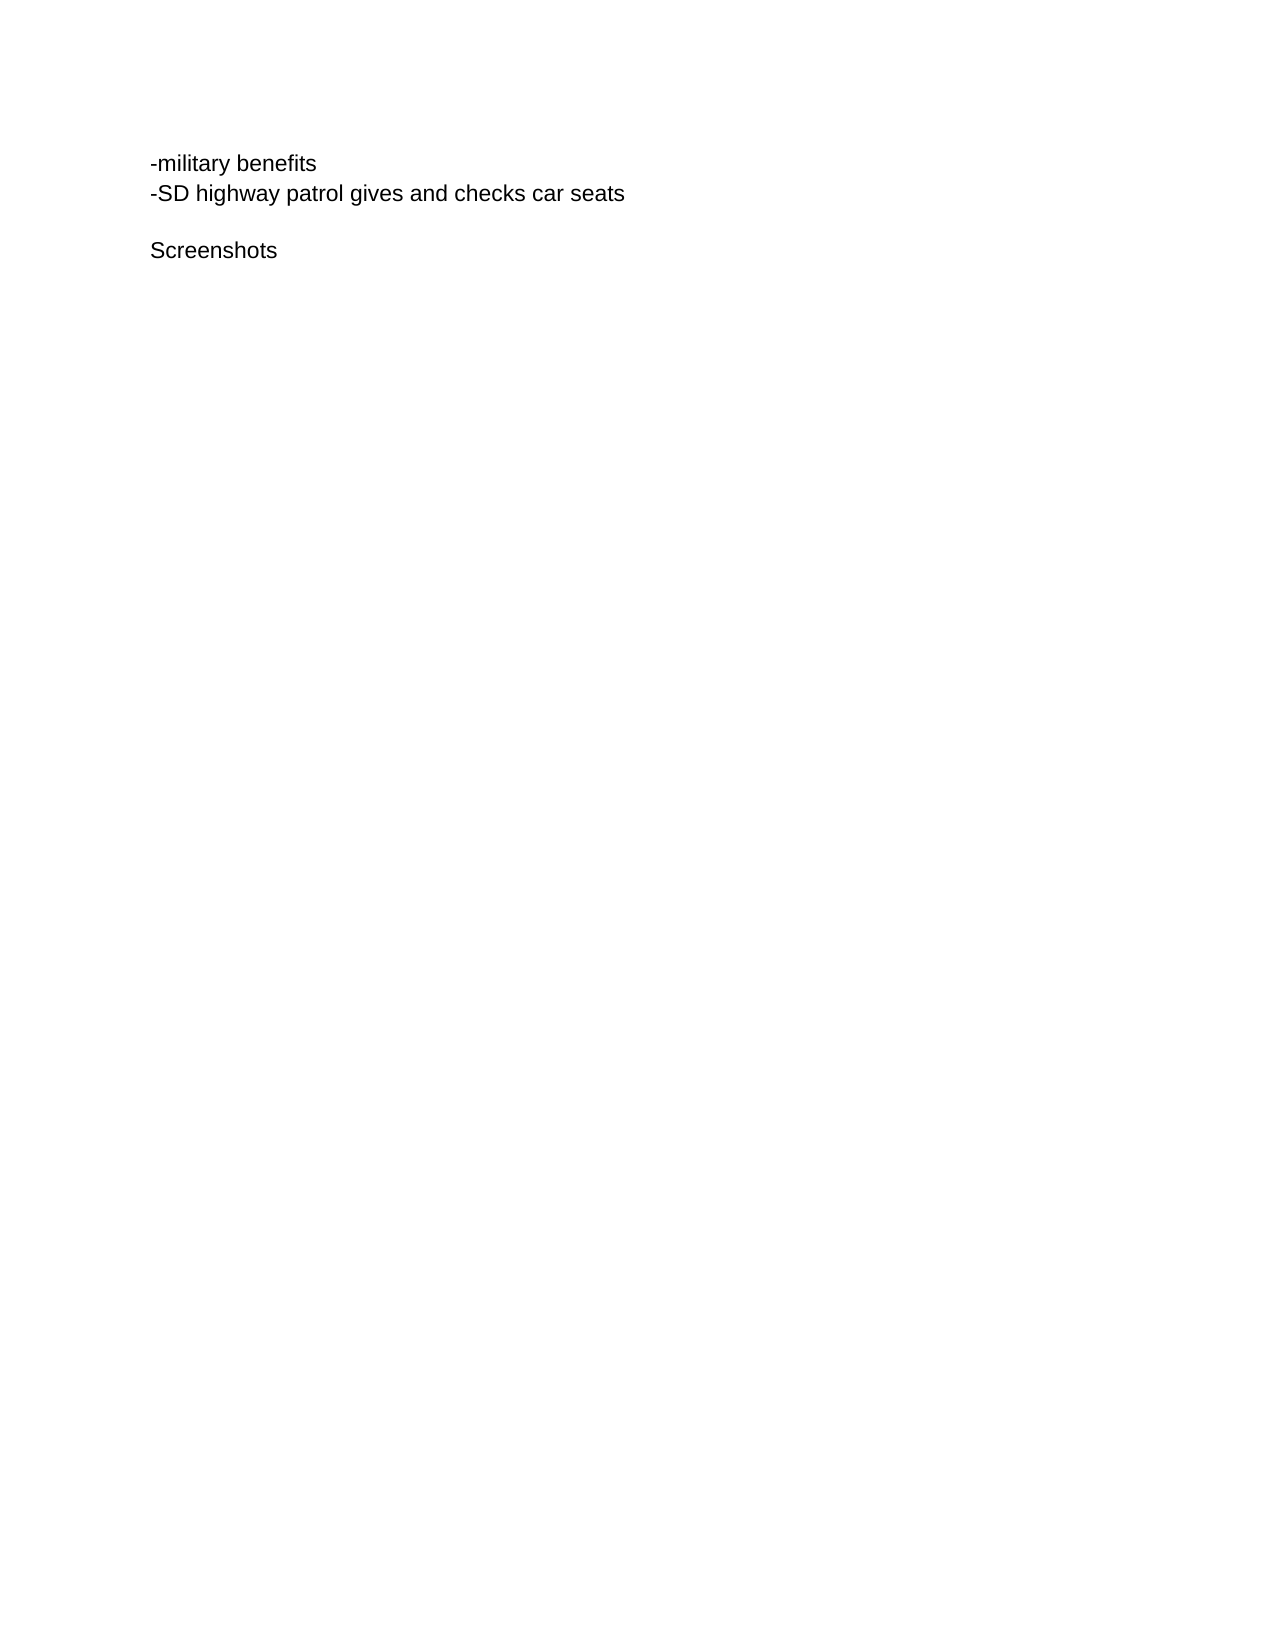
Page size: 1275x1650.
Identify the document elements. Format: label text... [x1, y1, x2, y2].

text -SD highway patrol gives and checks car seats [150, 180, 1125, 207]
text Screenshots [150, 237, 1125, 263]
text -military benefits [150, 150, 1125, 176]
